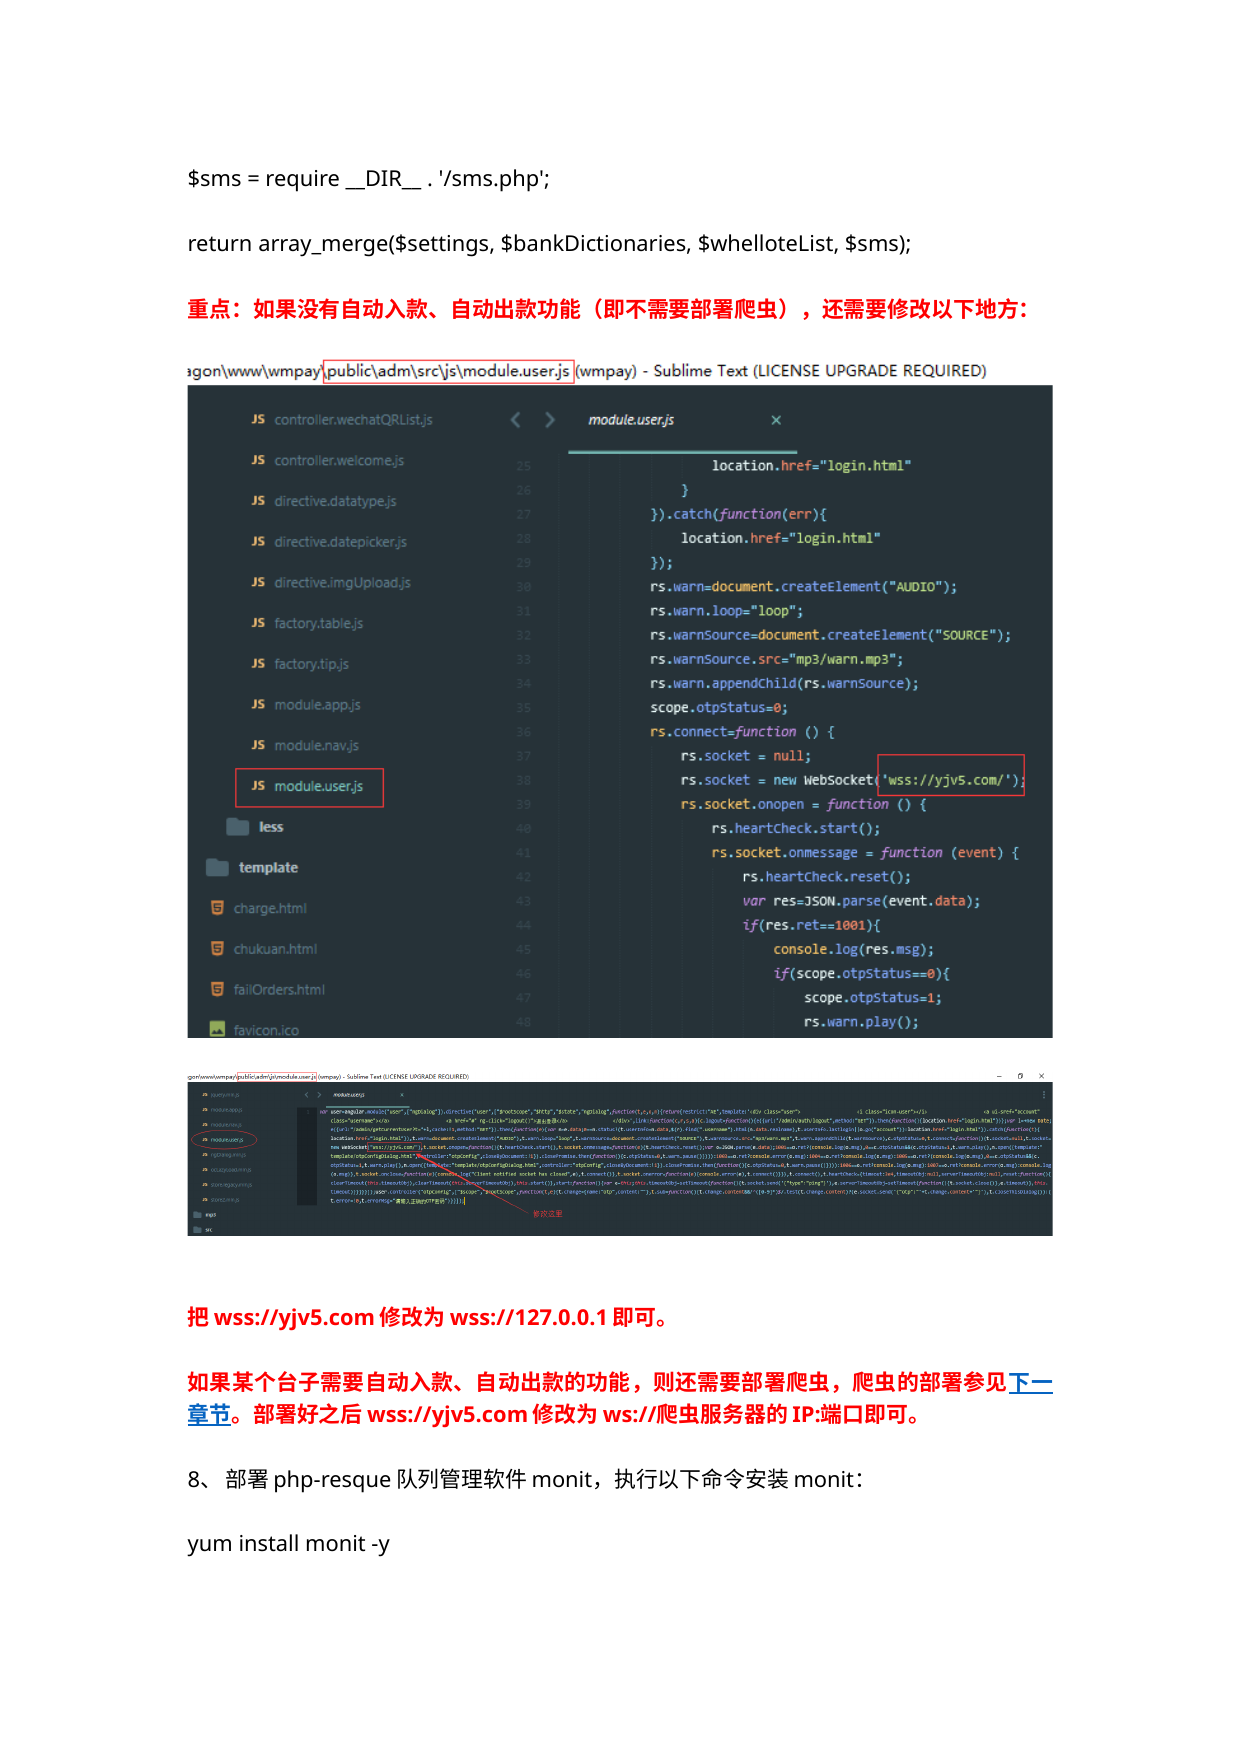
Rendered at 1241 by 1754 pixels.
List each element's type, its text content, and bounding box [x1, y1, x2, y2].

text return array_merge($settings, $bankDictionaries, $whelloteList, $sms); [187, 227, 1053, 259]
text 如果某个台子需要自动入款、自动出款的功能，则还需要部署爬虫，爬虫的部署参见下一章节。部署好之后wss://yjv5.com修改为ws://爬虫服务器的IP:端口即可。 [187, 1364, 1053, 1429]
text 把wss://yjv5.com修改为wss://127.0.0.1即可。 [187, 1299, 1053, 1332]
list 部署php-resque队列管理软件monit，执行以下命令安装monit： [187, 1462, 1053, 1494]
picture [187, 1072, 1053, 1236]
text 重点：如果没有自动入款、自动出款功能（即不需要部署爬虫），还需要修改以下地方： [187, 292, 1053, 324]
picture [187, 357, 1053, 1038]
text yum install monit -y [187, 1527, 1053, 1559]
text $sms = require __DIR__ . '/sms.php'; [187, 162, 1053, 194]
